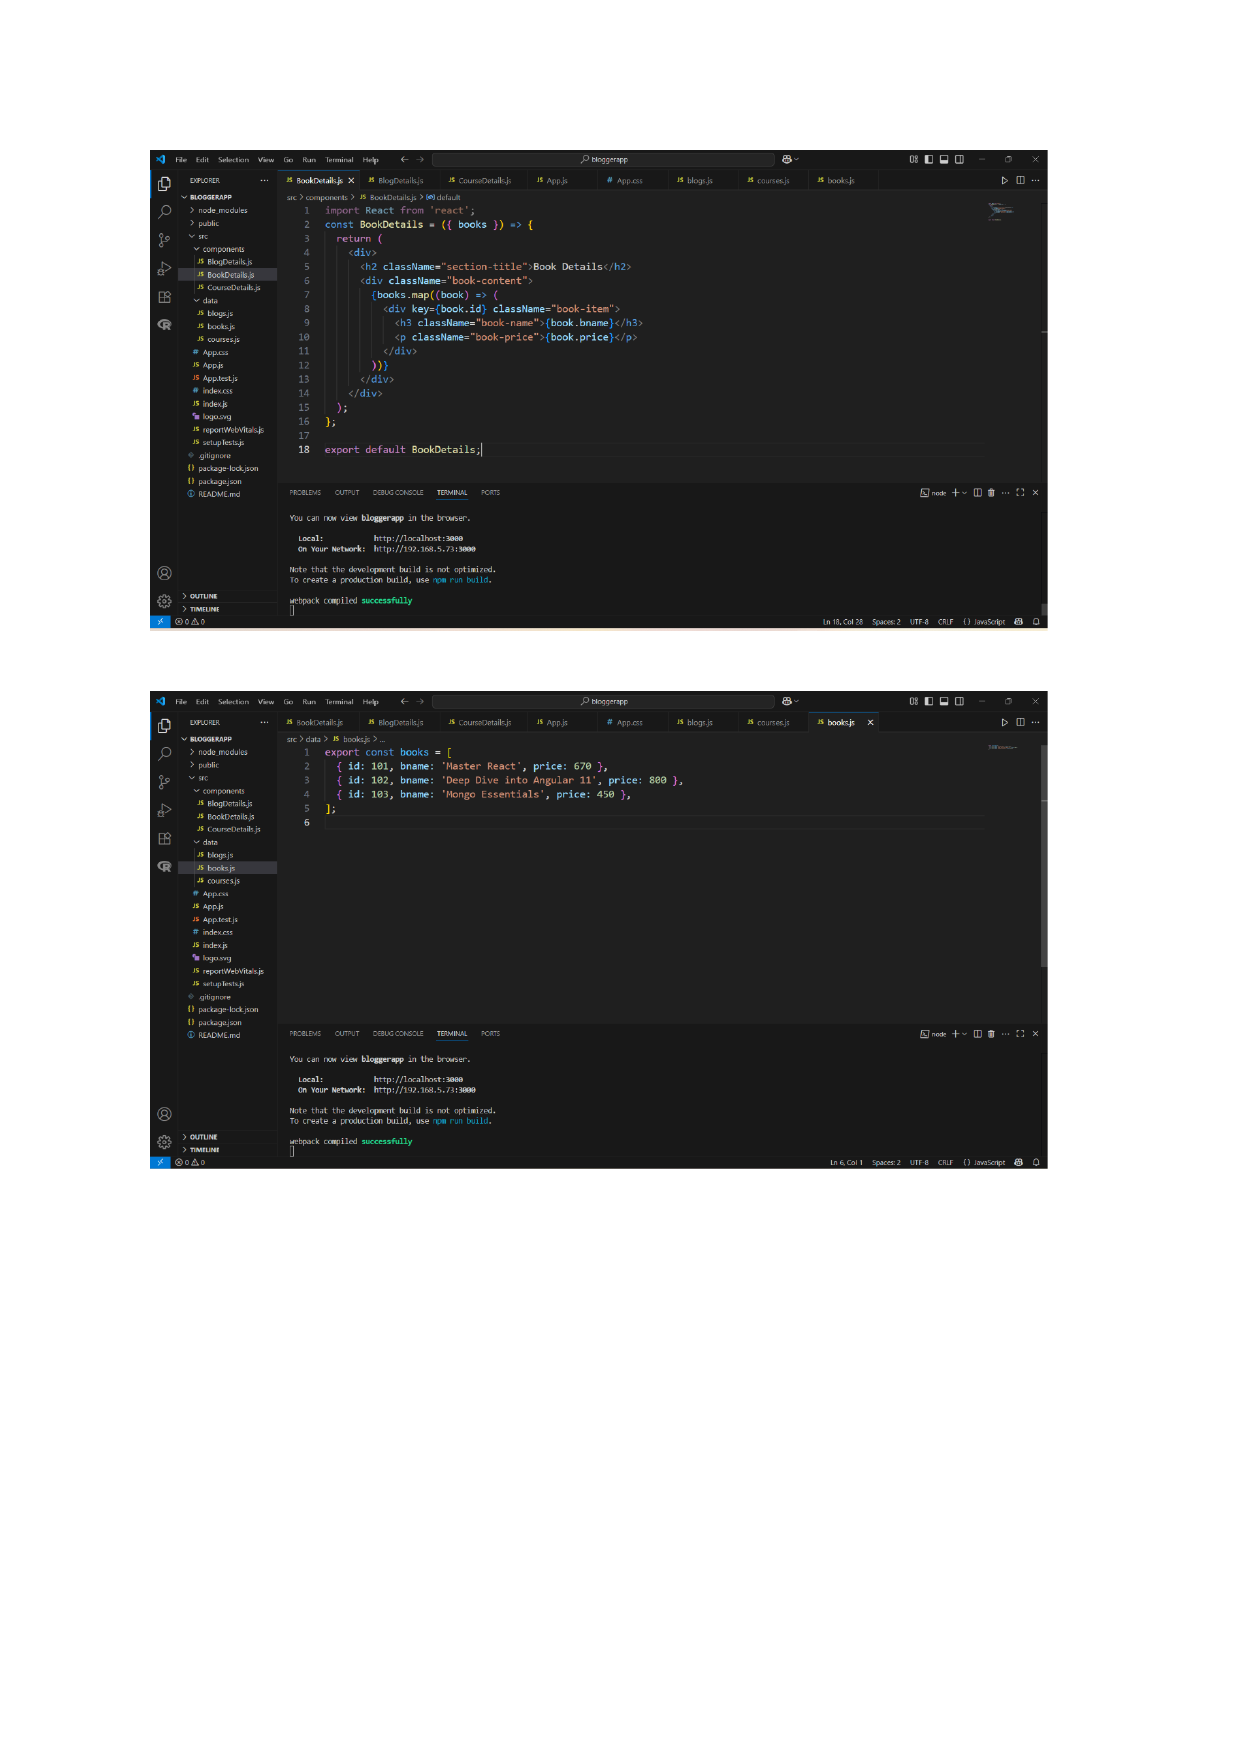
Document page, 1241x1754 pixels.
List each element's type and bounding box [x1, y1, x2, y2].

picture [150, 150, 1048, 631]
picture [150, 691, 1048, 1169]
